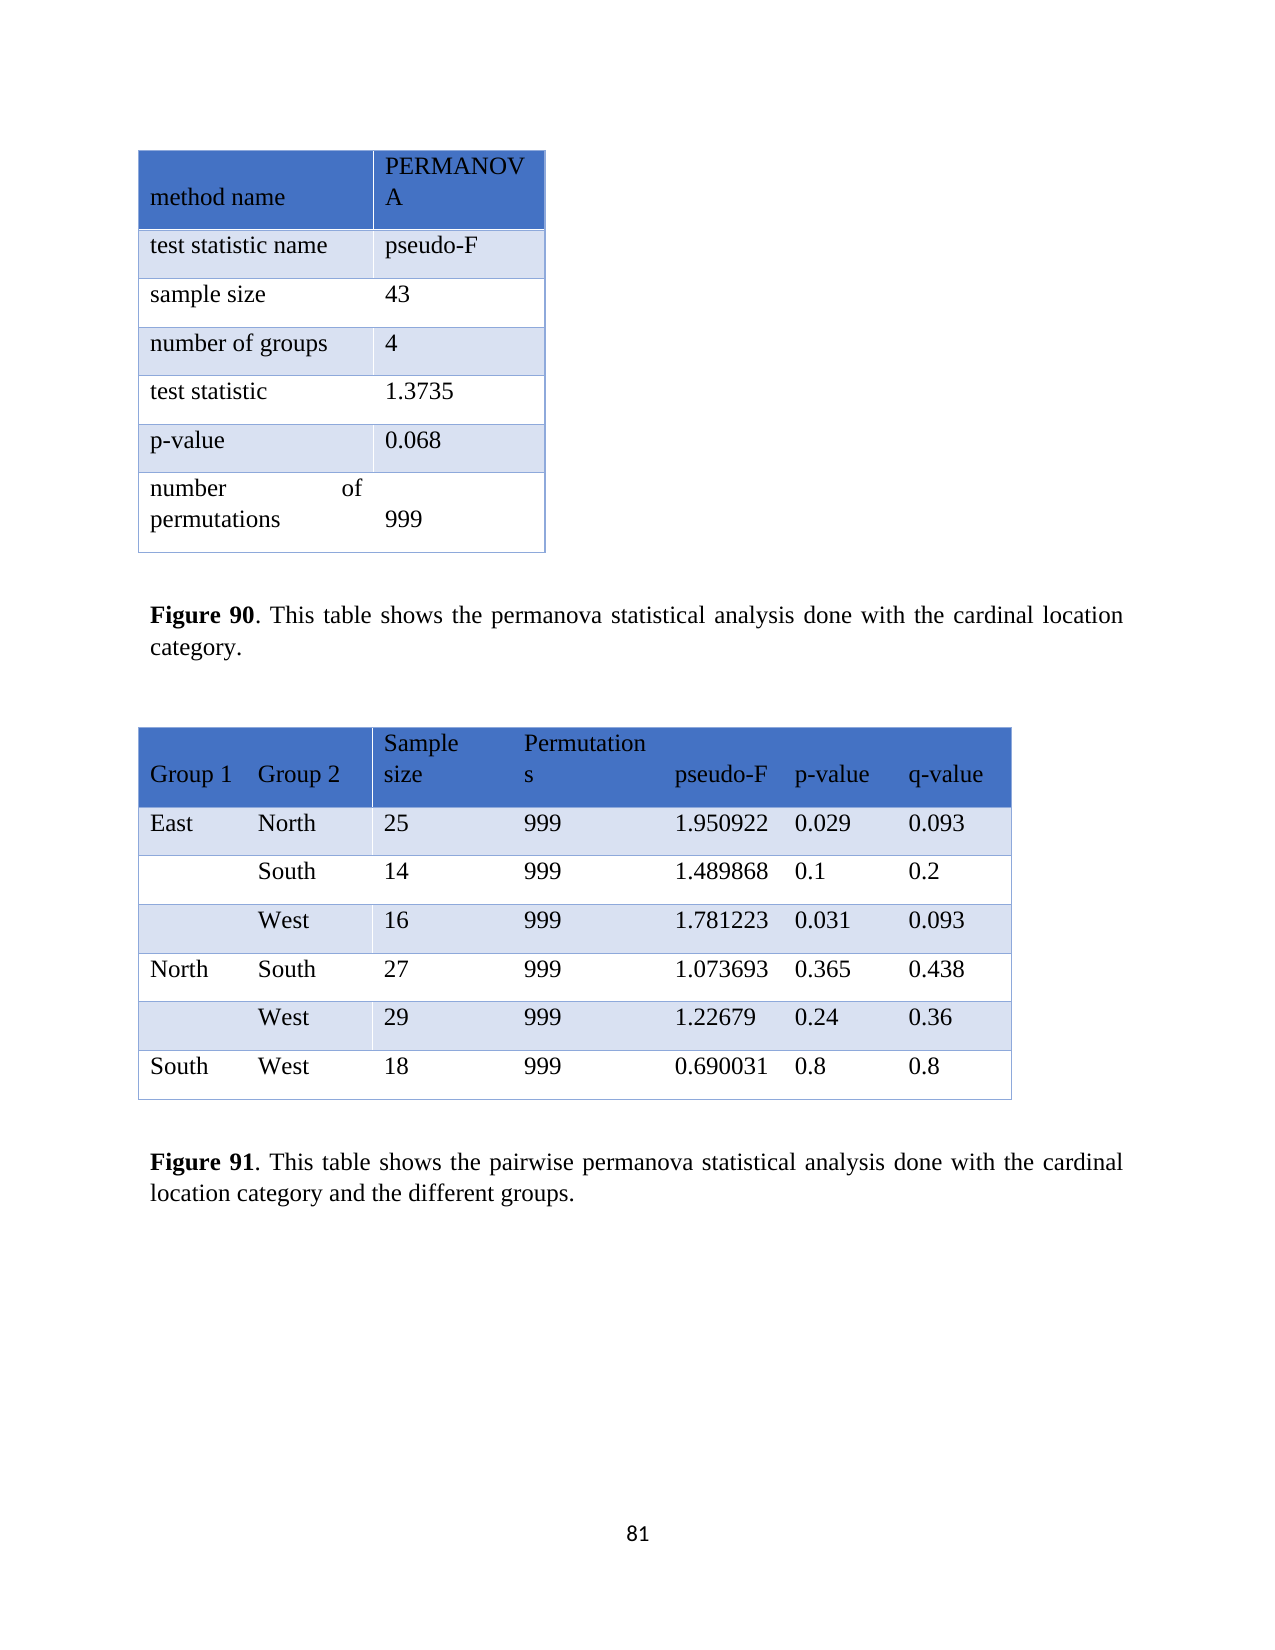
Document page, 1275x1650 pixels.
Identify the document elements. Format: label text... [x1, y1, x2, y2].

table_cell number of groups [139, 328, 373, 375]
table_cell 0.24 [783, 1002, 897, 1050]
table_cell 999 [513, 905, 663, 953]
table_cell 4 [374, 328, 544, 375]
table_cell North [139, 954, 246, 1001]
table_cell West [246, 1051, 372, 1098]
table_cell 0.8 [897, 1051, 1011, 1098]
table_cell 0.2 [897, 856, 1011, 904]
table_cell 0.093 [897, 905, 1011, 953]
table_cell 0.438 [897, 954, 1011, 1001]
table_cell 0.8 [783, 1051, 897, 1098]
text Figure 91. This table shows the pairwise permanova statistical analysis done with the cardinal location category and the different groups. [150, 1147, 1125, 1207]
table_cell 0.365 [783, 954, 897, 1001]
table_cell 0.093 [897, 808, 1011, 855]
table_header method name [139, 151, 373, 229]
table_header Permutations [513, 728, 663, 807]
table_cell 1.073693 [663, 954, 783, 1001]
table_header q-value [897, 728, 1011, 807]
table_cell 0.690031 [663, 1051, 783, 1098]
table_cell 0.068 [374, 425, 544, 472]
table_cell [139, 856, 246, 904]
table_cell 0.031 [783, 905, 897, 953]
table_cell 999 [513, 1051, 663, 1098]
table_header Group 2 [246, 728, 372, 807]
table_cell pseudo-F [374, 231, 544, 278]
table_cell sample size [139, 279, 373, 327]
table_cell 16 [373, 905, 513, 953]
table_cell test statistic name [139, 231, 373, 278]
table_cell 999 [374, 473, 544, 552]
table_cell 0.36 [897, 1002, 1011, 1050]
table_cell 1.950922 [663, 808, 783, 855]
table_cell p-value [139, 425, 373, 472]
table_cell [139, 1002, 246, 1050]
table_cell 999 [513, 1002, 663, 1050]
table_cell 29 [373, 1002, 513, 1050]
table_cell 18 [373, 1051, 513, 1098]
table_header Group 1 [139, 728, 246, 807]
table_cell [139, 905, 246, 953]
table_cell 0.029 [783, 808, 897, 855]
table_cell South [246, 954, 372, 1001]
table_cell number of permutations [139, 473, 373, 552]
table_cell 999 [513, 856, 663, 904]
table_cell West [246, 905, 372, 953]
table_cell 999 [513, 808, 663, 855]
table_cell 1.22679 [663, 1002, 783, 1050]
table_cell 25 [373, 808, 513, 855]
table_cell North [246, 808, 372, 855]
table_header pseudo-F [663, 728, 783, 807]
table_cell South [246, 856, 372, 904]
text Figure 90. This table shows the permanova statistical analysis done with the cardinal location category. [150, 601, 1125, 660]
table_cell test statistic [139, 376, 373, 424]
table_cell 0.1 [783, 856, 897, 904]
table_cell 1.3735 [374, 376, 544, 424]
table_cell East [139, 808, 246, 855]
table_header Sample size [373, 728, 513, 807]
table_header PERMANOVA [374, 151, 544, 229]
table_cell West [246, 1002, 372, 1050]
table_cell 43 [374, 279, 544, 327]
table_header p-value [783, 728, 897, 807]
table_cell 14 [373, 856, 513, 904]
table_cell 999 [513, 954, 663, 1001]
table_cell South [139, 1051, 246, 1098]
table_cell 27 [373, 954, 513, 1001]
table_cell 1.489868 [663, 856, 783, 904]
table_cell 1.781223 [663, 905, 783, 953]
